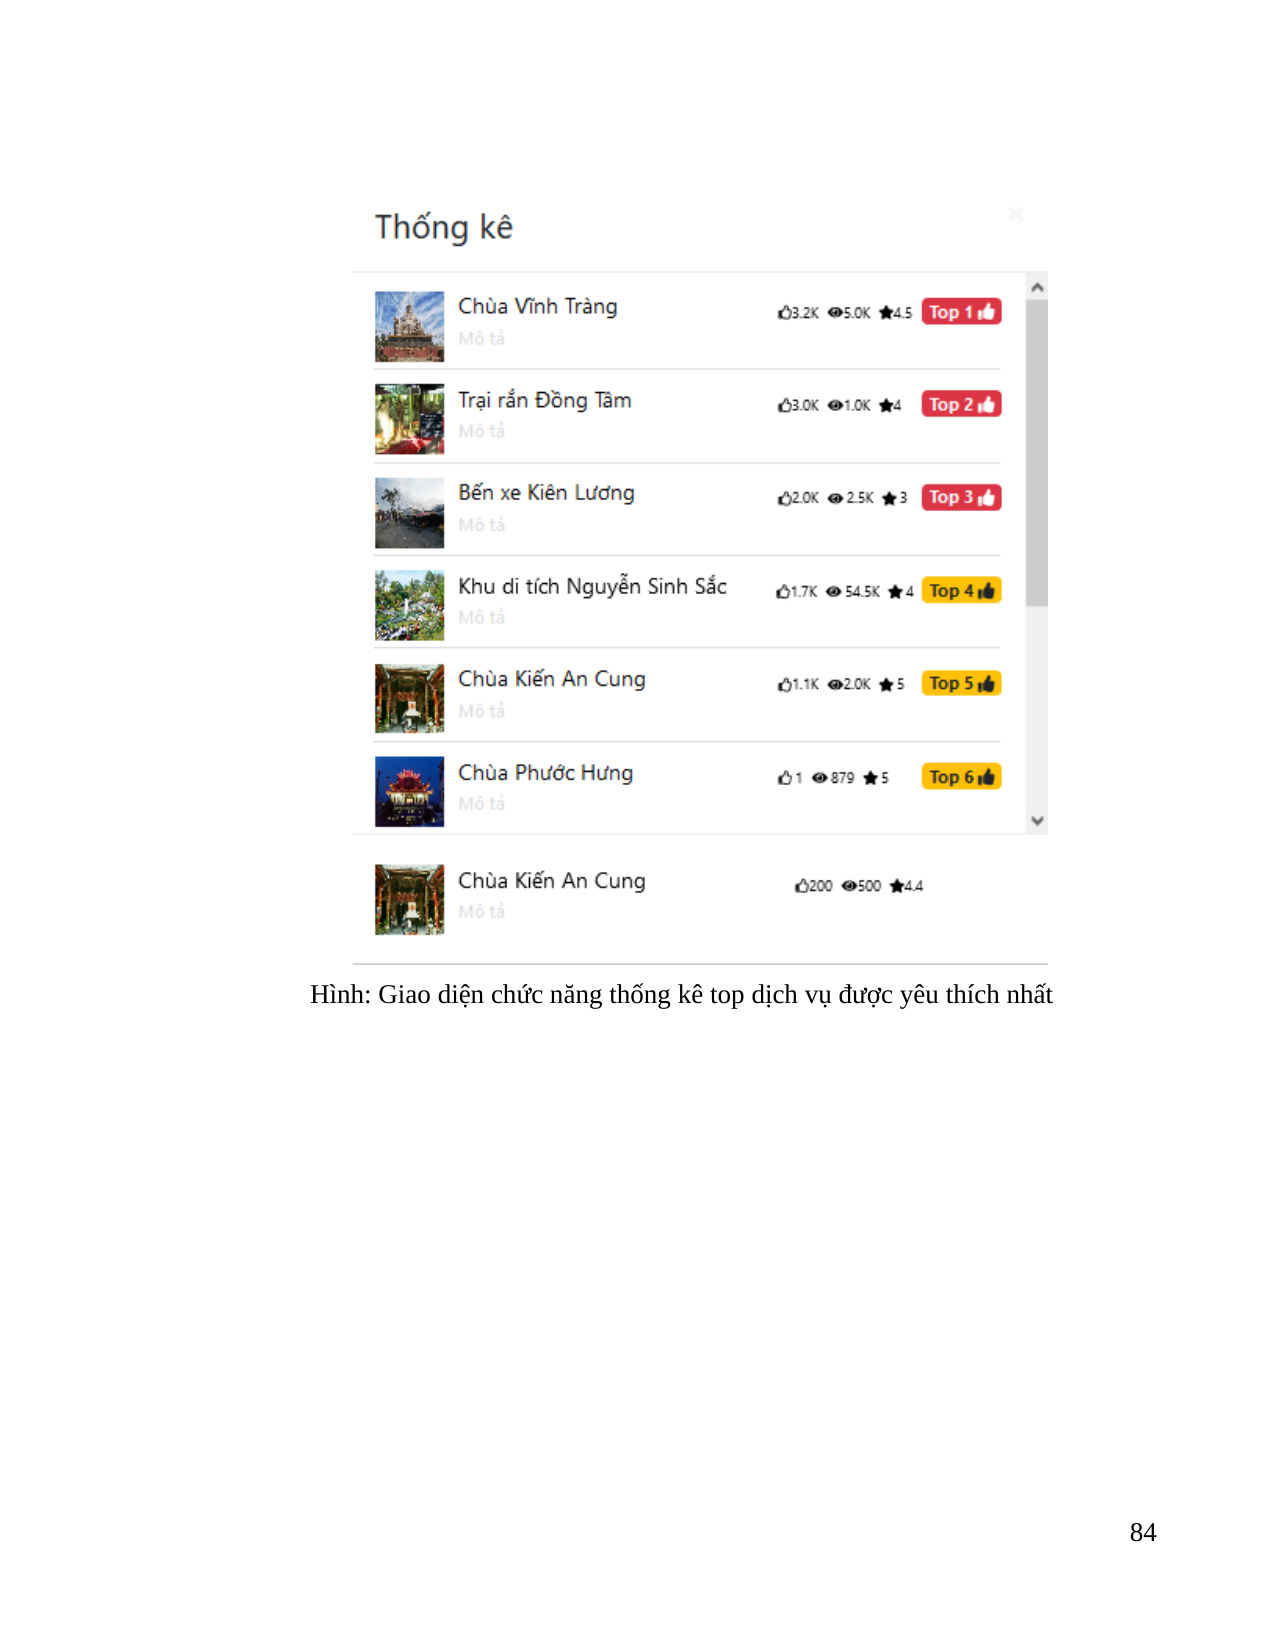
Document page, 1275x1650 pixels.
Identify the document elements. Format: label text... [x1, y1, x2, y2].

subtitle Hình: Giao diện chức năng thống kê top dịch vụ được yêu thích nhất [207, 978, 1156, 1009]
picture [352, 177, 1048, 965]
